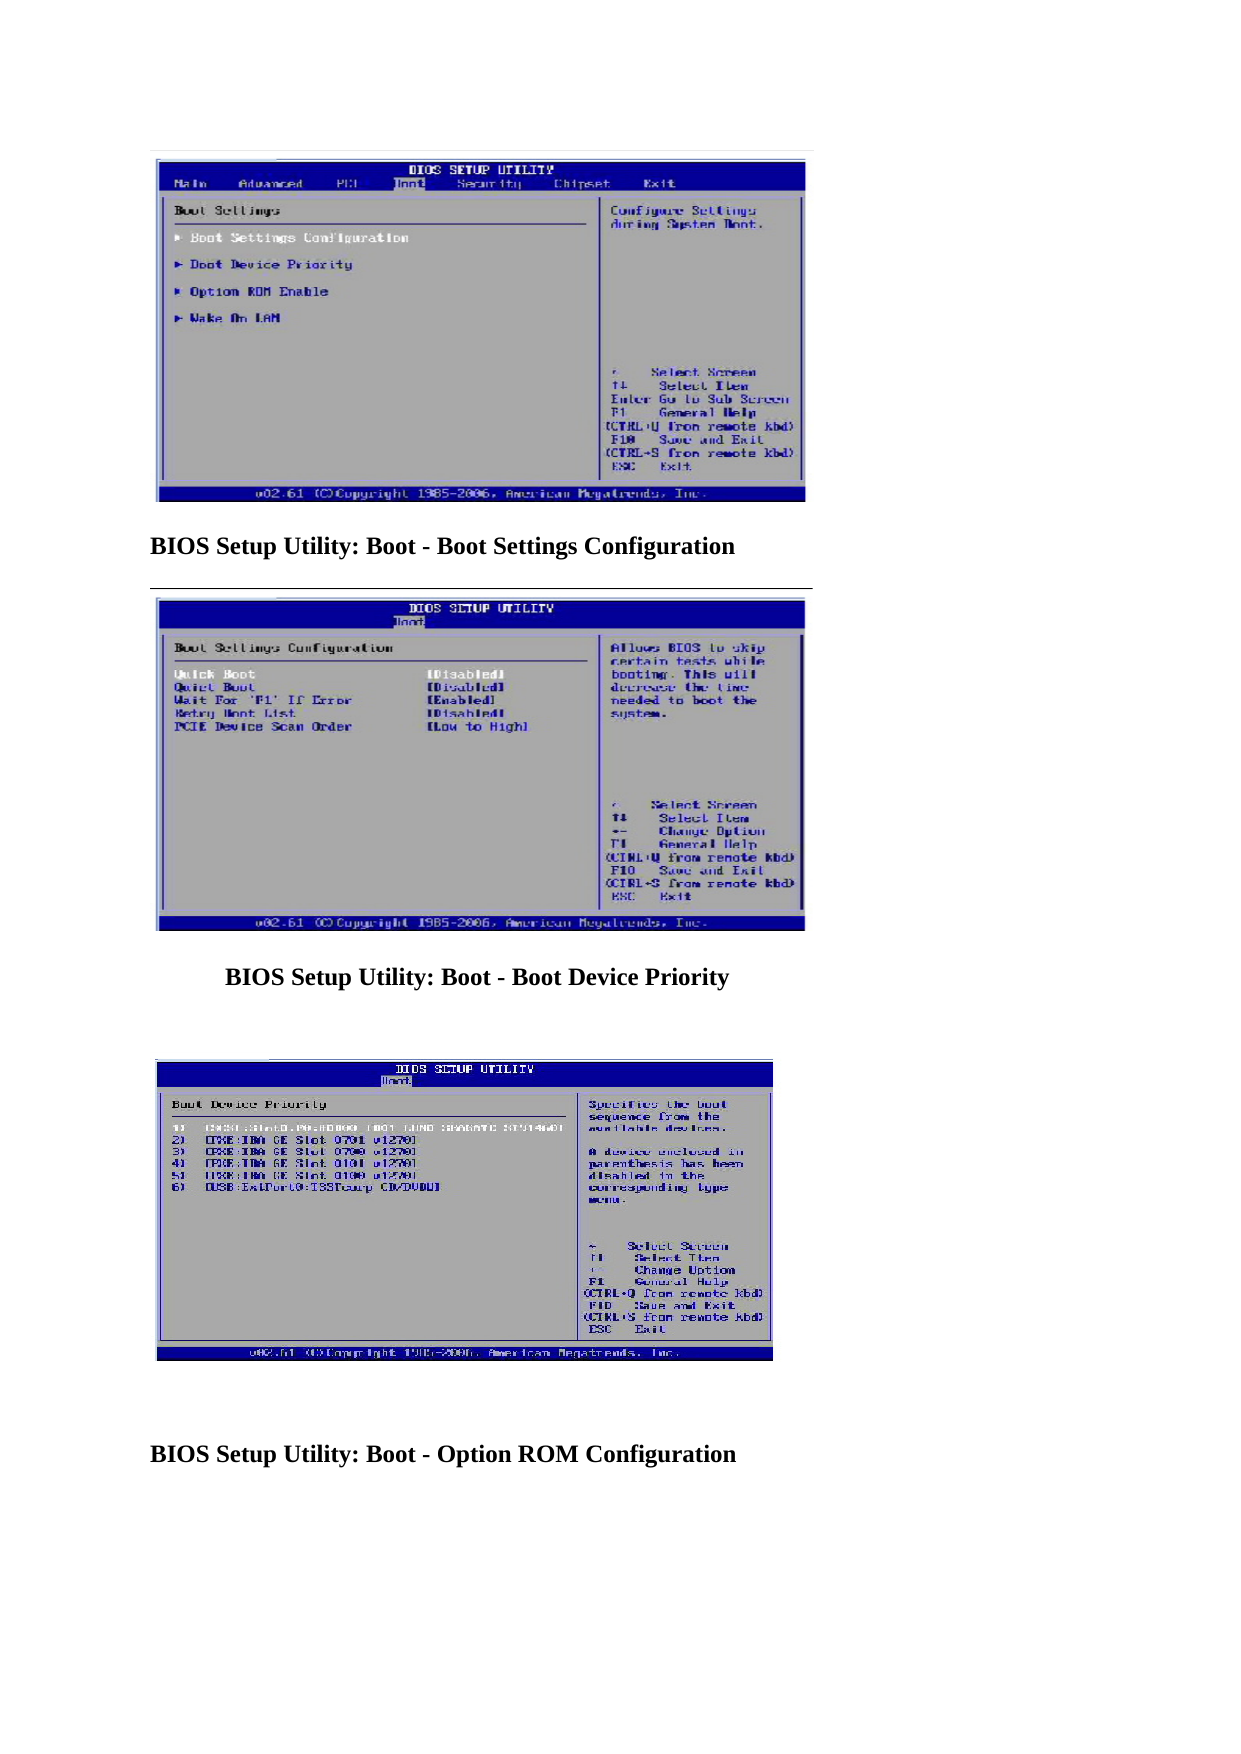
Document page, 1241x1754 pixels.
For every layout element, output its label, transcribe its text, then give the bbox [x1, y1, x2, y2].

text BIOS Setup Utility: Boot - Boot Device Priority [150, 962, 1090, 991]
picture [150, 150, 814, 502]
text BIOS Setup Utility: Boot - Boot Settings Configuration [150, 531, 1090, 559]
picture [150, 1051, 782, 1362]
picture [150, 588, 813, 931]
text BIOS Setup Utility: Boot - Option ROM Configuration [150, 1439, 1090, 1468]
